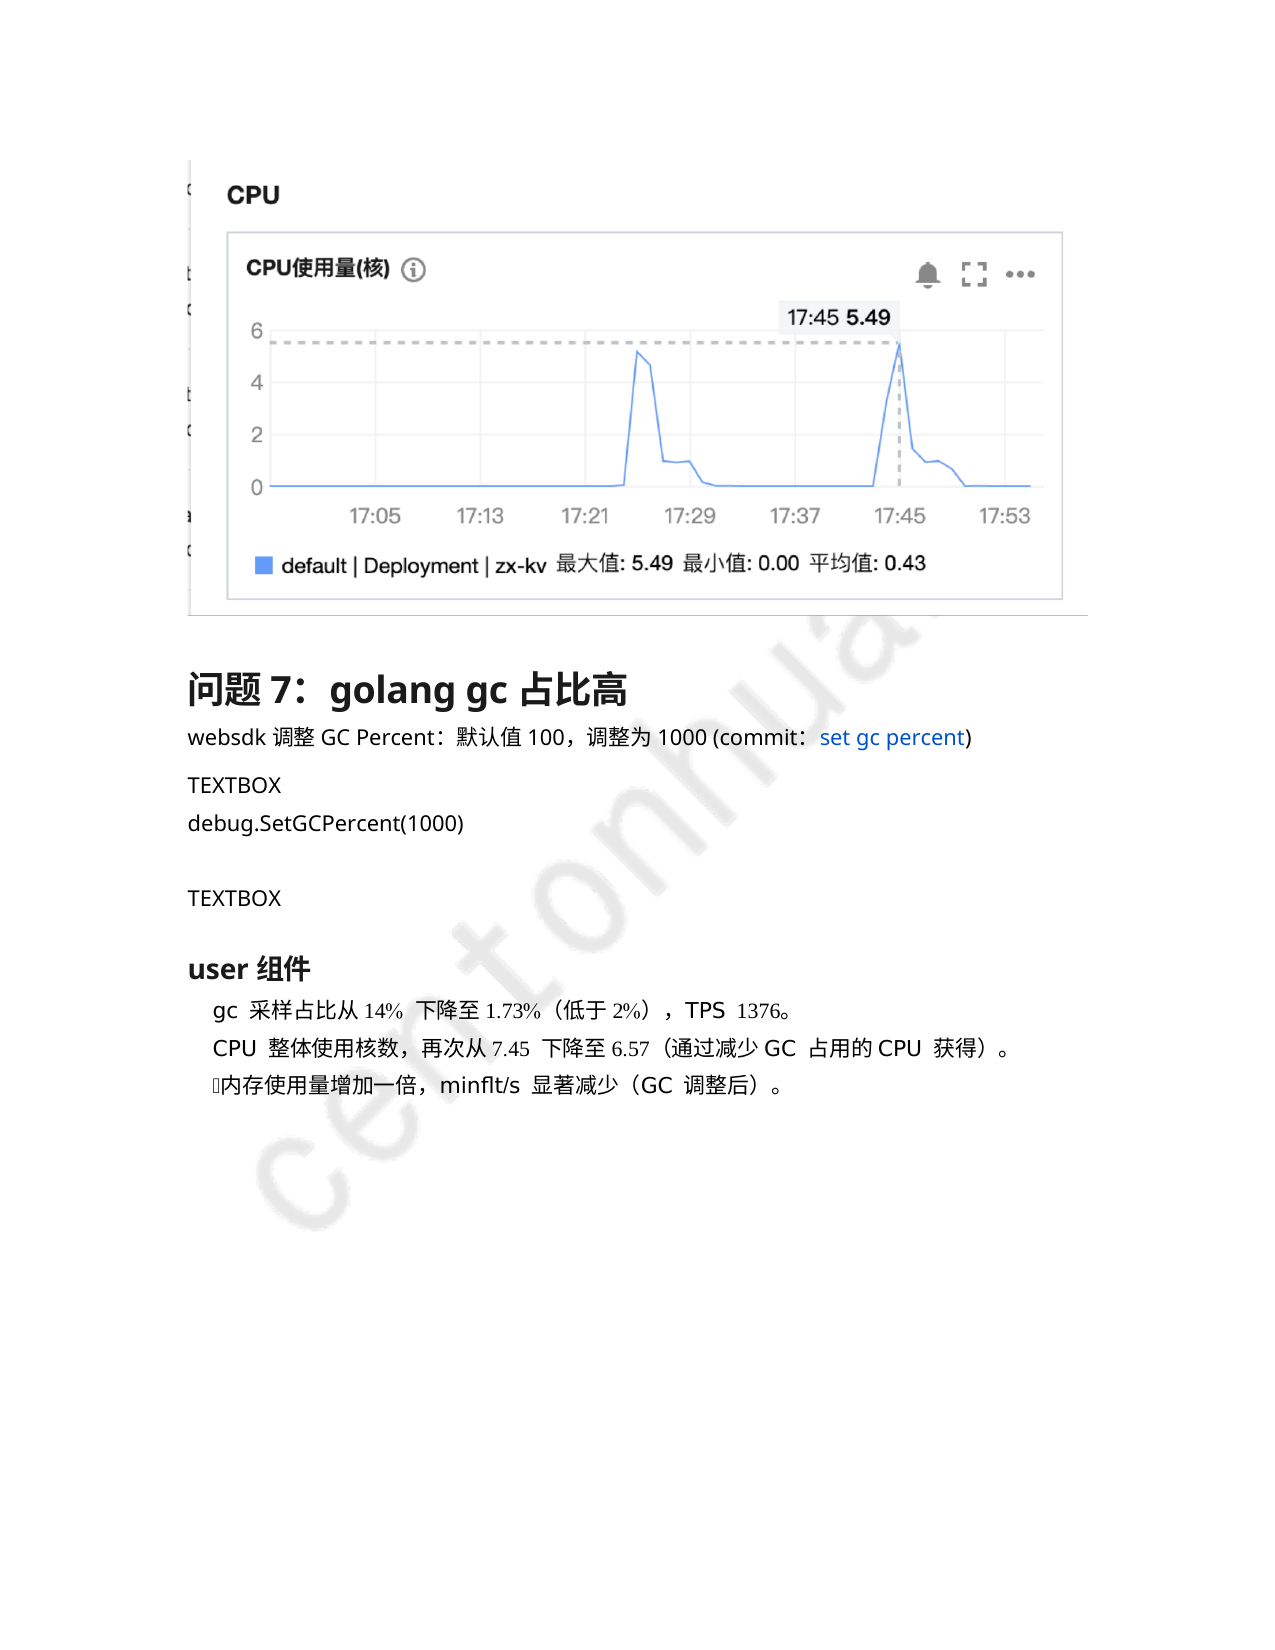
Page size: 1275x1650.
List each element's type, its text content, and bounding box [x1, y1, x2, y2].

text TEXTBOX debug.SetGCPercent(1000) TEXTBOX [187, 752, 1087, 912]
table_header [188, 1025, 1087, 1063]
text websdk 调整 GC Percent：默认值 100，调整为 1000 (commit：set gc percent) [187, 714, 1087, 751]
table_header [188, 1063, 1087, 1100]
subtitle user 组件 [187, 947, 1087, 988]
subtitle 问题 7：golang gc 占比高 [187, 659, 1087, 714]
table_header [188, 988, 1087, 1025]
